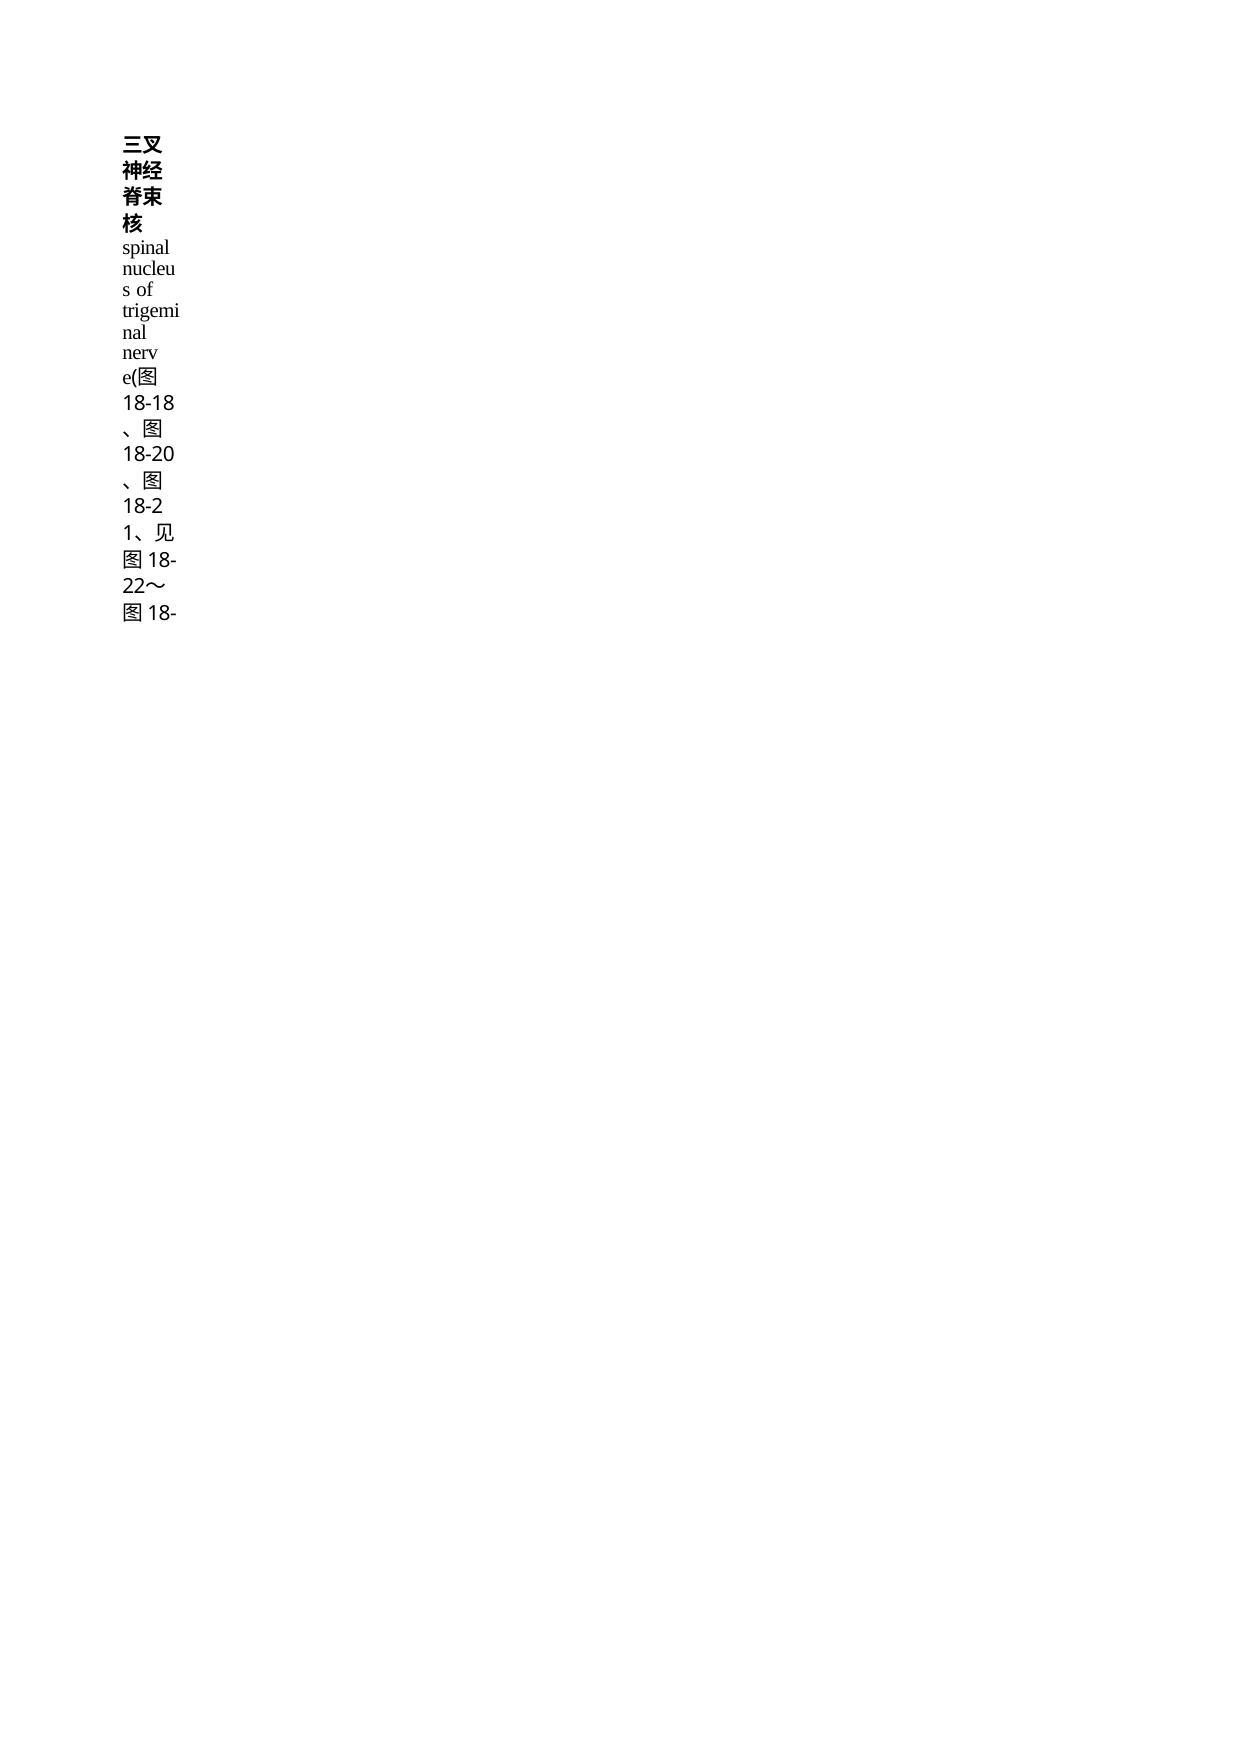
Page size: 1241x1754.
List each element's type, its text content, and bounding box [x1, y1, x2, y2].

text 三叉神经脊束核spinal nucleus of trigeminal nerve(图18-18、图18-20、图18-21、见图18-22～图18- [122, 131, 181, 627]
